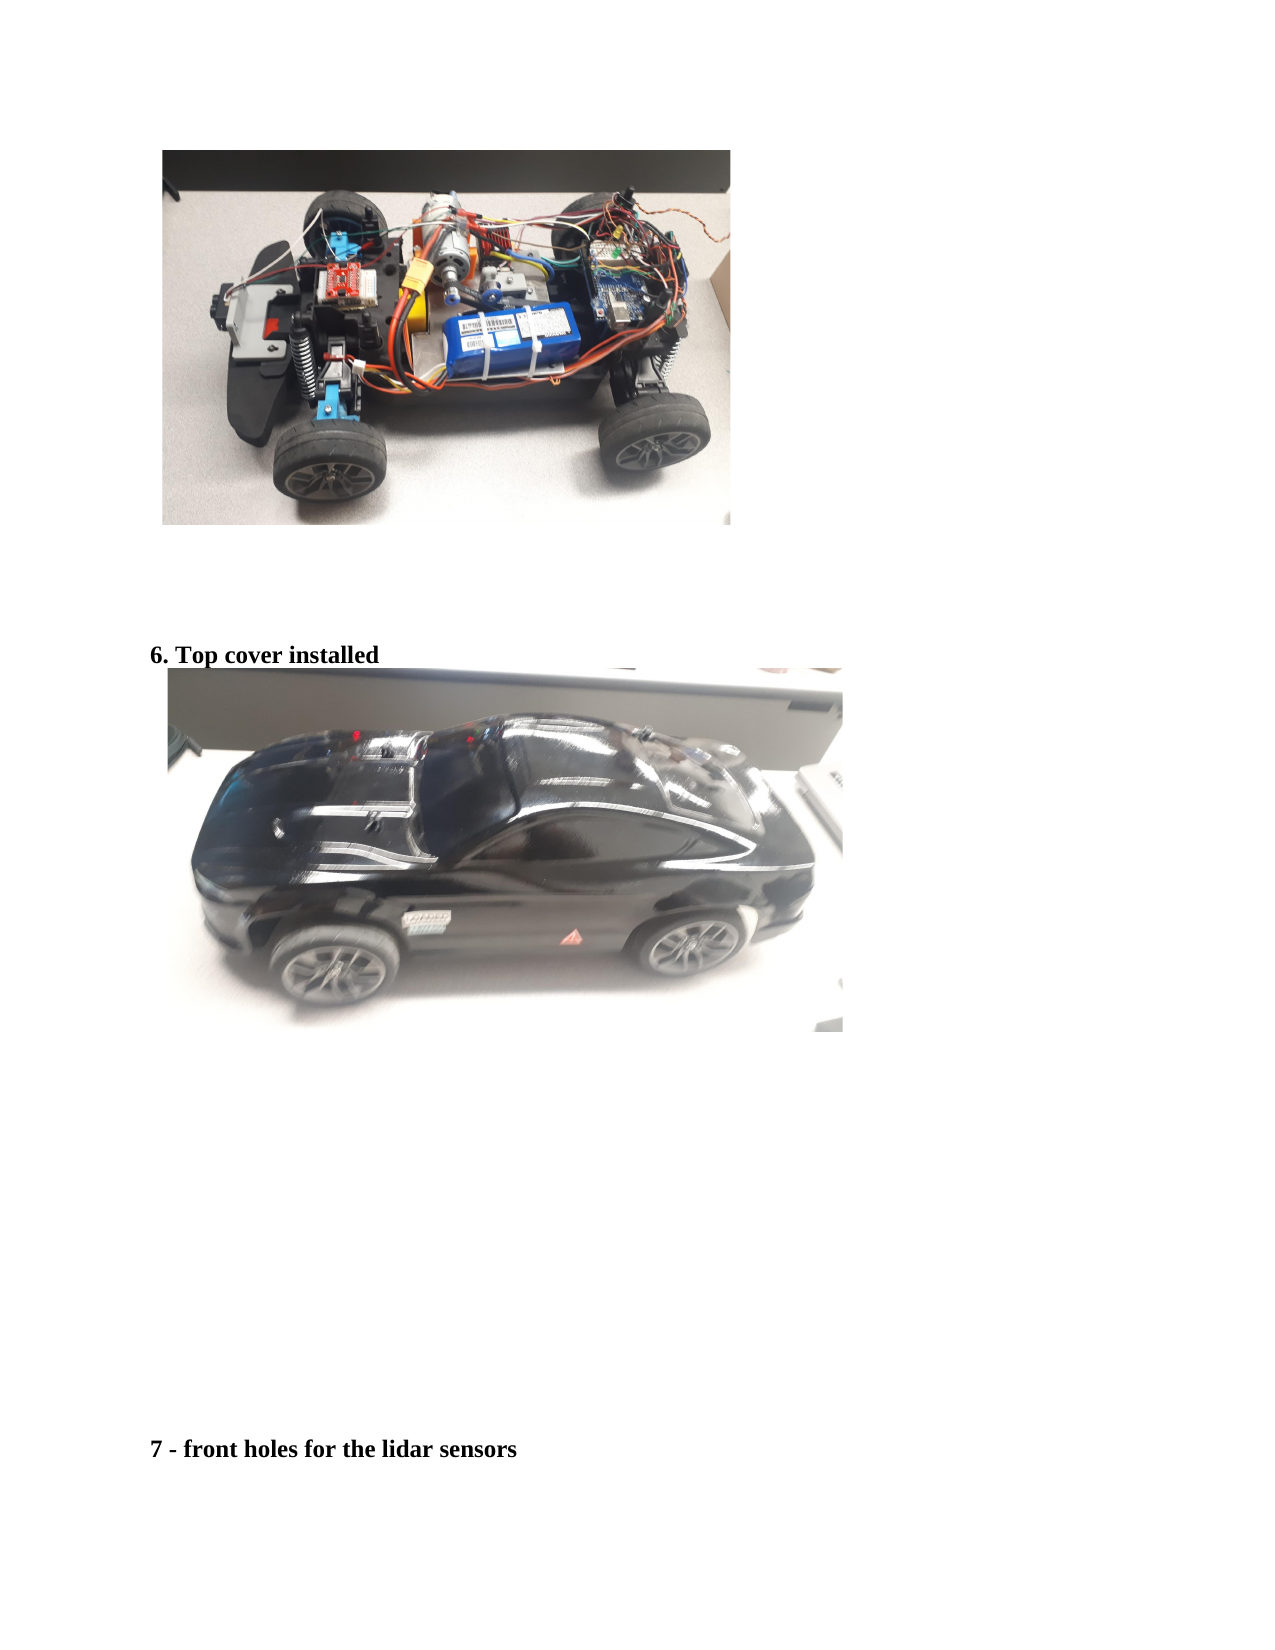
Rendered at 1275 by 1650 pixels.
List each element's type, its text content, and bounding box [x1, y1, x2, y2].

picture [167, 668, 843, 1032]
picture [162, 150, 731, 525]
text 6. Top cover installed [150, 640, 1125, 668]
text 7 - front holes for the lidar sensors [150, 1434, 1125, 1463]
